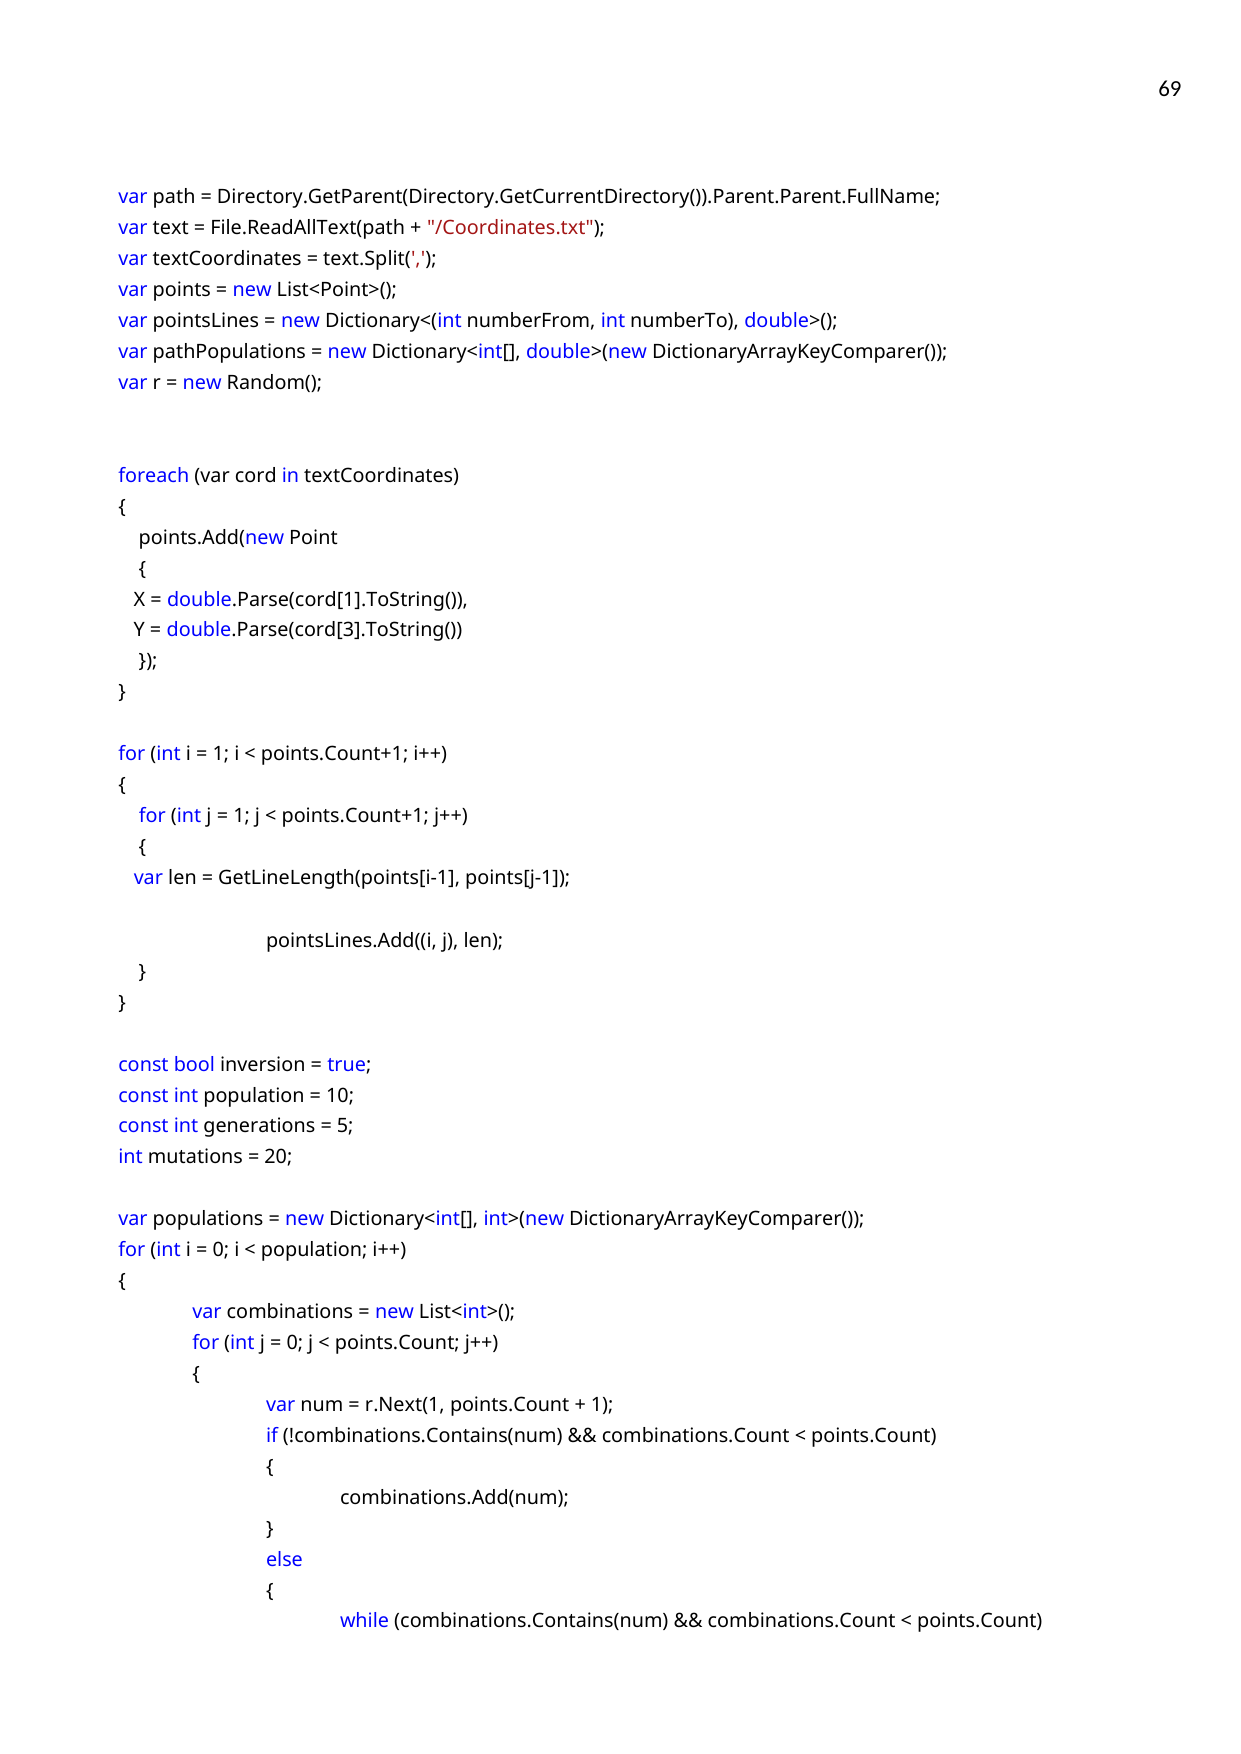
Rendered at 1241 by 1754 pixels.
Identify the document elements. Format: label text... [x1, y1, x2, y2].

text var pointsLines = new Dictionary<(int numberFrom, int numberTo), double>(); [118, 306, 1181, 333]
text if (!combinations.Contains(num) && combinations.Count < points.Count) [118, 1421, 1181, 1448]
text int mutations = 20; [118, 1143, 1181, 1170]
text var r = new Random(); [118, 368, 1181, 395]
text var points = new List<Point>(); [118, 275, 1181, 302]
text for (int j = 0; j < points.Count; j++) [118, 1328, 1181, 1355]
text { [118, 1452, 1181, 1479]
text const int generations = 5; [118, 1112, 1181, 1139]
text const bool inversion = true; [118, 1050, 1181, 1077]
text while (combinations.Contains(num) && combinations.Count < points.Count) [118, 1607, 1181, 1634]
text var text = File.ReadAllText(path + "/Coordinates.txt"); [118, 213, 1181, 241]
text Y = double.Parse(cord[3].ToString()) [118, 616, 1181, 643]
text const int population = 10; [118, 1081, 1181, 1108]
text var textCoordinates = text.Split(','); [118, 244, 1181, 271]
text { [118, 770, 1181, 797]
text { [118, 1359, 1181, 1386]
text var path = Directory.GetParent(Directory.GetCurrentDirectory()).Parent.Parent.FullName; [118, 183, 1181, 209]
text var num = r.Next(1, points.Count + 1); [118, 1390, 1181, 1417]
text pointsLines.Add((i, j), len); [118, 926, 1181, 953]
text var combinations = new List<int>(); [118, 1297, 1181, 1324]
text points.Add(new Point [118, 523, 1181, 550]
text { [118, 554, 1181, 581]
text }); [118, 647, 1181, 674]
text var len = GetLineLength(points[i-1], points[j-1]); [118, 863, 1181, 890]
text } [118, 988, 1181, 1015]
text { [118, 492, 1181, 519]
text for (int j = 1; j < points.Count+1; j++) [118, 801, 1181, 828]
text } [118, 957, 1181, 984]
text X = double.Parse(cord[1].ToString()), [118, 585, 1181, 612]
text else [118, 1545, 1181, 1572]
text for (int i = 0; i < population; i++) [118, 1236, 1181, 1262]
text { [118, 1576, 1181, 1603]
text { [118, 832, 1181, 859]
text combinations.Add(num); [118, 1483, 1181, 1510]
text } [118, 678, 1181, 704]
text } [118, 1514, 1181, 1541]
text foreach (var cord in textCoordinates) [118, 461, 1181, 488]
text { [118, 1266, 1181, 1293]
text for (int i = 1; i < points.Count+1; i++) [118, 739, 1181, 766]
text var populations = new Dictionary<int[], int>(new DictionaryArrayKeyComparer()); [118, 1204, 1181, 1232]
text var pathPopulations = new Dictionary<int[], double>(new DictionaryArrayKeyComparer()); [118, 337, 1181, 364]
